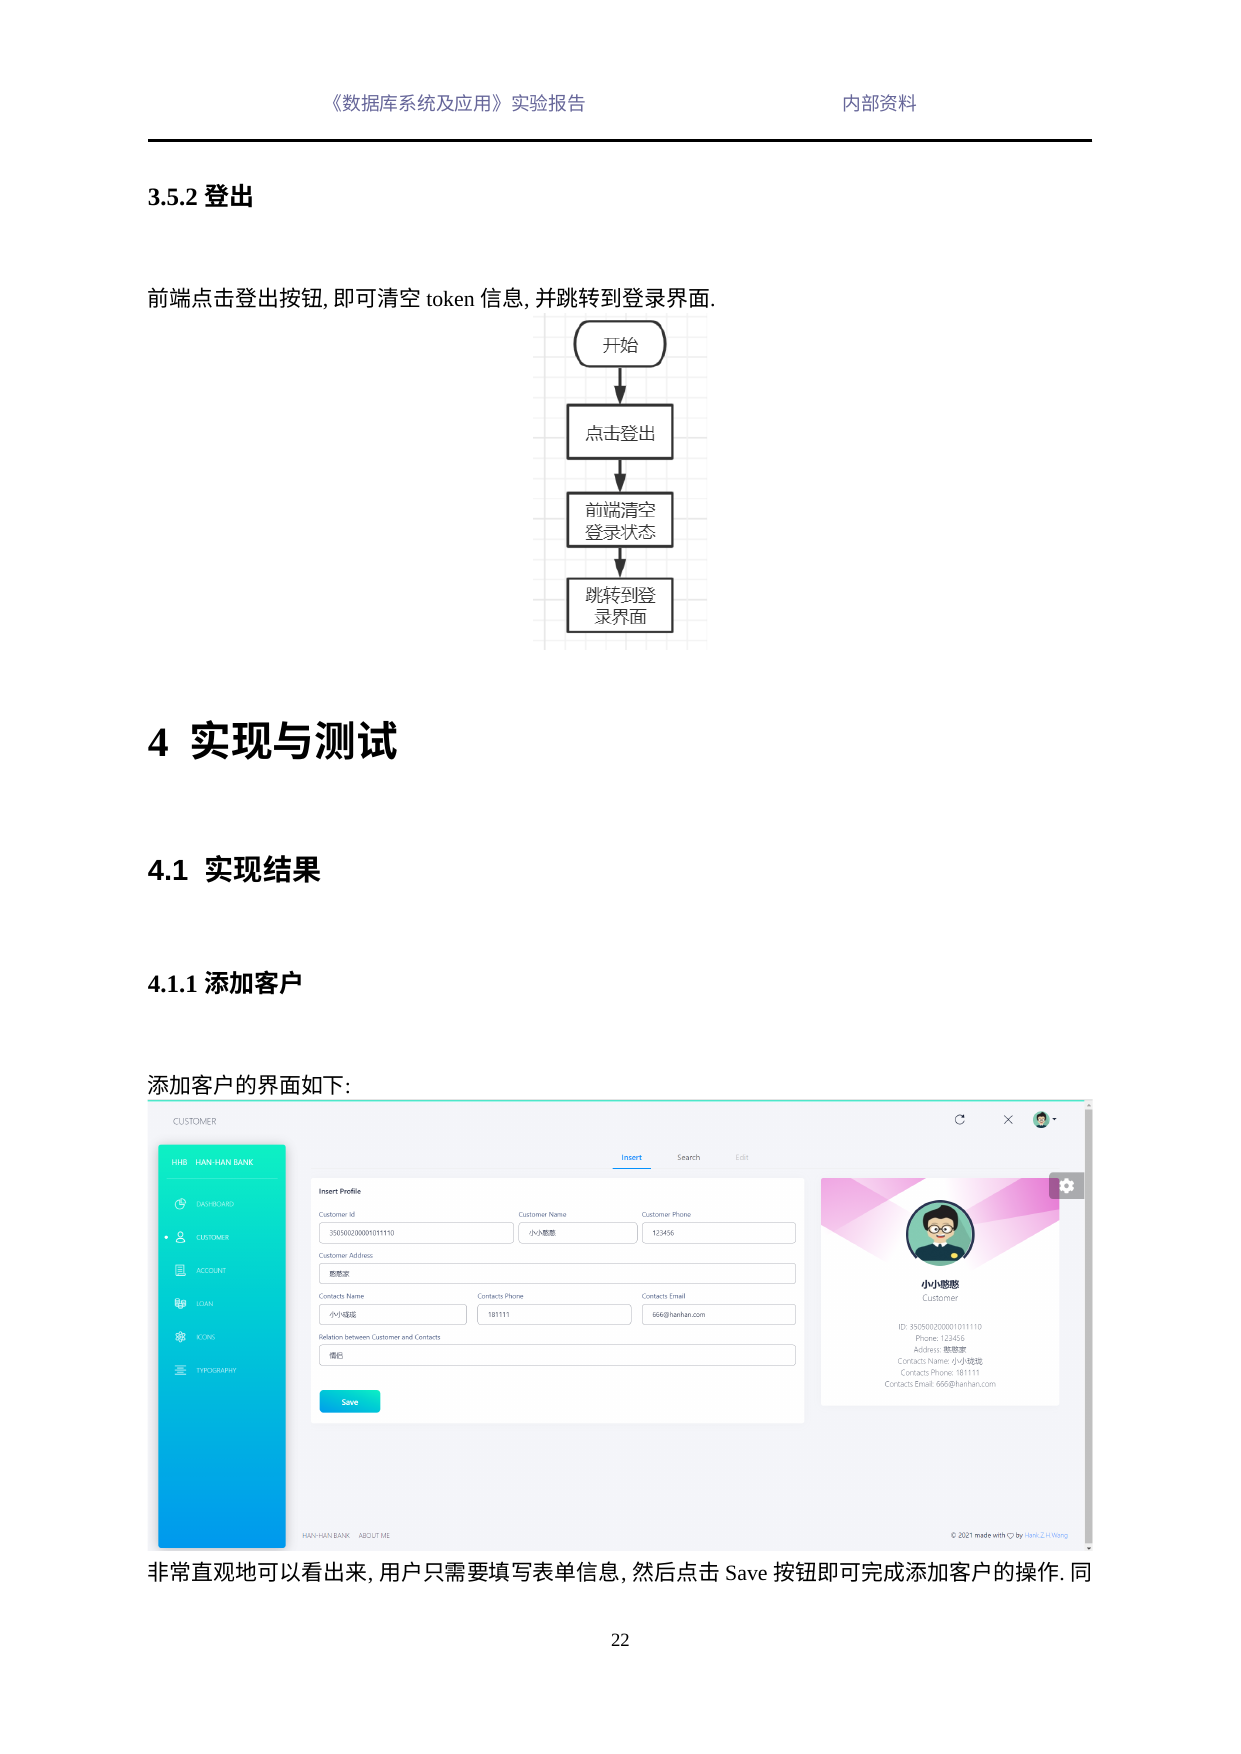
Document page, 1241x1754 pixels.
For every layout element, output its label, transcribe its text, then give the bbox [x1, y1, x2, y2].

subtitle 4.1.1 添加客户 [148, 949, 1092, 1014]
picture [147, 1099, 1093, 1551]
subtitle 3.5.2 登出 [148, 162, 1092, 227]
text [148, 1555, 1092, 1587]
subtitle 4 实现与测试 [148, 706, 1092, 771]
picture [533, 313, 708, 650]
text 添加客户的界面如下: [148, 1067, 1092, 1099]
text 前端点击登出按钮, 即可清空 token 信息, 并跳转到登录界面. [148, 281, 1092, 313]
subtitle 4.1 实现结果 [148, 835, 1092, 900]
